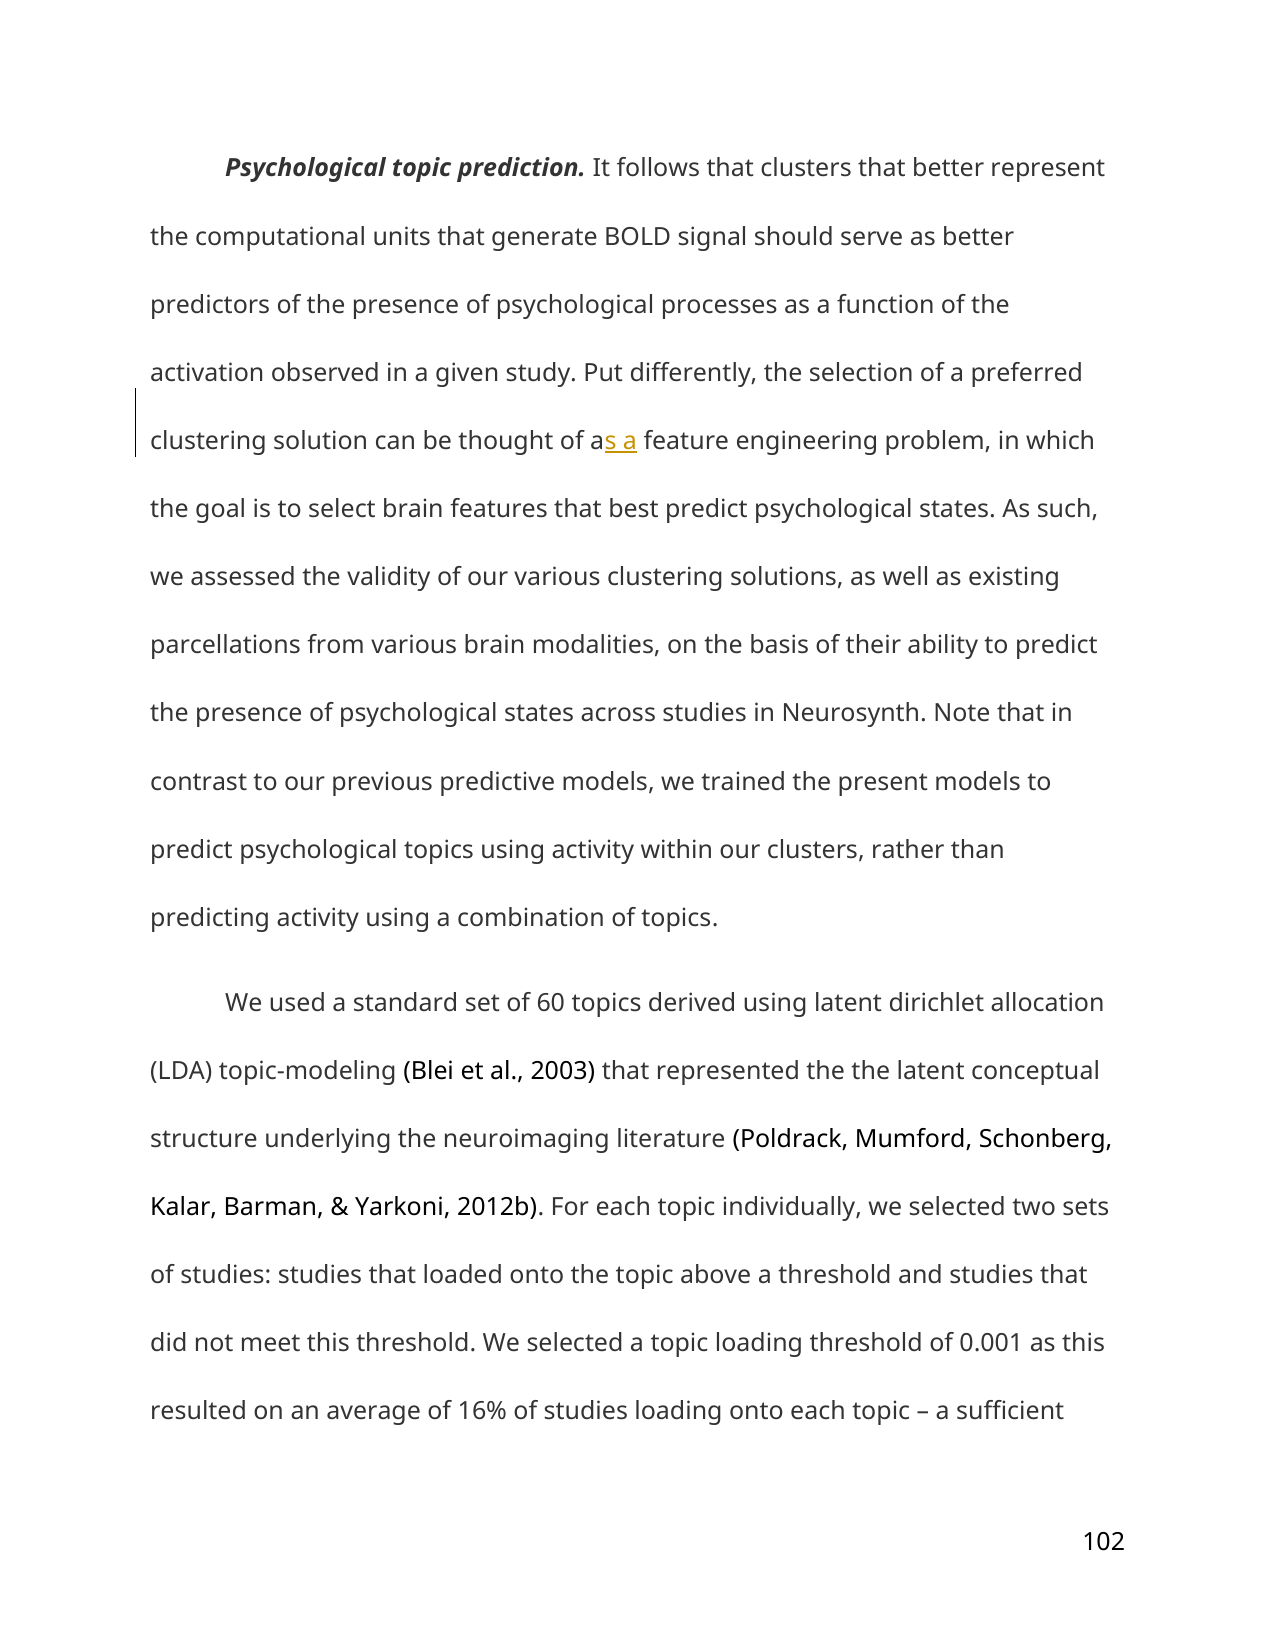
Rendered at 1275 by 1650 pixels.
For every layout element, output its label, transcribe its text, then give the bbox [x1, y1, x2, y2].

text Psychological topic prediction. It follows that clusters that better represent the computational units that generate BOLD signal should serve as better predictors of the presence of psychological processes as a function of the activation observed in a given study. Put differently, the selection of a preferred clustering solution can be thought of a feature engineering problem, in which the goal is to select brain features that best predict psychological states. As such, we assessed the validity of our various clustering solutions, as well as existing parcellations from various brain modalities, on the basis of their ability to predict the presence of psychological states across studies in Neurosynth. Note that in contrast to our previous predictive models, we trained the present models to predict psychological topics using activity within our clusters, rather than predicting activity using a combination of topics. [150, 150, 1125, 933]
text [150, 984, 1125, 1427]
